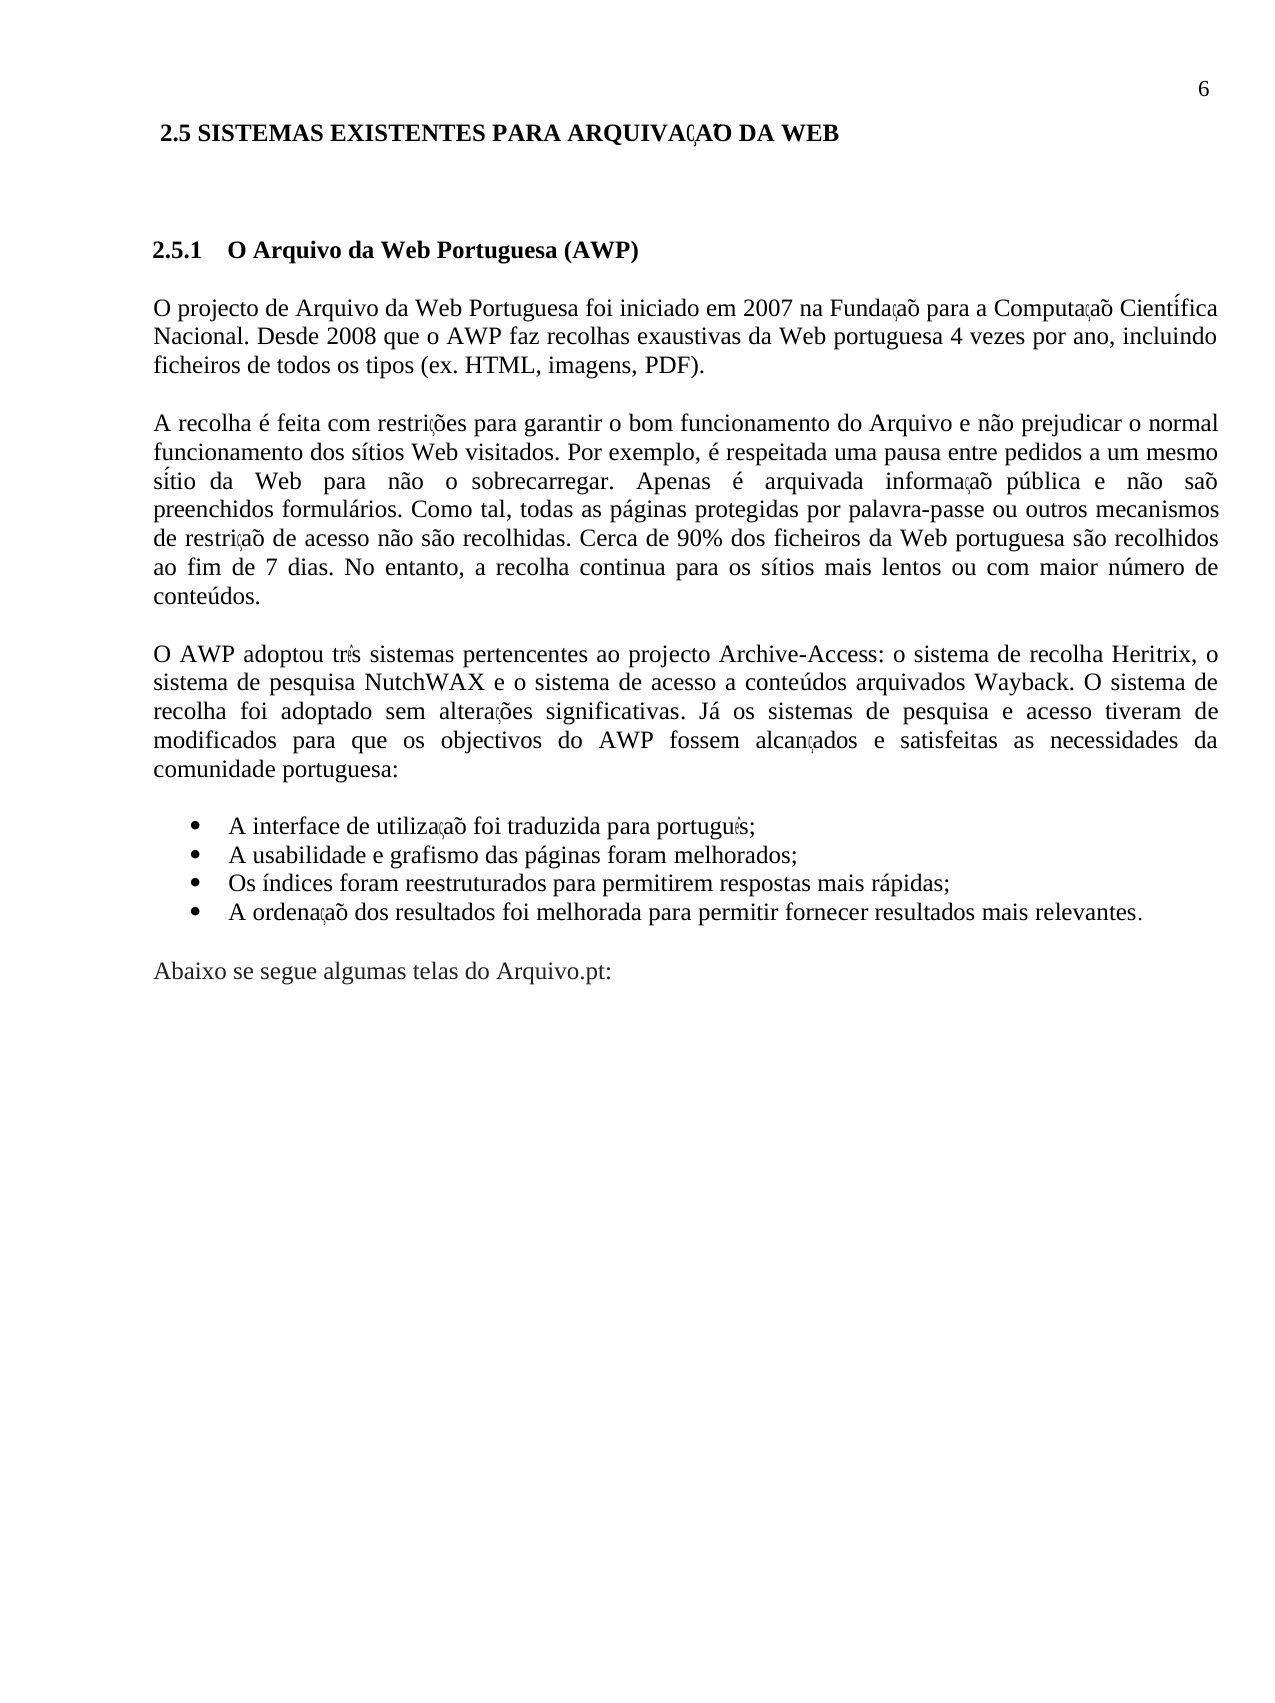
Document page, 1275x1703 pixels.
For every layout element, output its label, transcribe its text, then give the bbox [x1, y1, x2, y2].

list A usabilidade e grafismo das páginas foram melhorados; [191, 840, 1237, 869]
list A interface de utilização foi traduzida para português; [191, 812, 1237, 840]
text O AWP adoptou três sistemas pertencentes ao projecto Archive-Access: o sistema de recolha Heritrix, o sistema de pesquisa NutchWAX e o sistema de acesso a conteúdos arquivados Wayback. O sistema de recolha foi adoptado sem alterações significativas. Já os sistemas de pesquisa e acesso tiveram de modificados para que os objectivos do AWP fossem alcançados e satisfeitas as necessidades da comunidade portuguesa: [153, 639, 1218, 782]
list Os índices foram reestruturados para permitirem respostas mais rápidas; [191, 869, 1237, 898]
subtitle O Arquivo da Web Portuguesa (AWP) [152, 235, 1237, 263]
text O projecto de Arquivo da Web Portuguesa foi iniciado em 2007 na Fundação para a Computação Científica Nacional. Desde 2008 que o AWP faz recolhas exaustivas da Web portuguesa 4 vezes por ano, incluindo ficheiros de todos os tipos (ex. HTML, imagens, PDF). [153, 293, 1218, 379]
subtitle SISTEMAS EXISTENTES PARA ARQUIVAÇÃO DA WEB [160, 118, 1237, 147]
text A recolha é feita com restrições para garantir o bom funcionamento do Arquivo e não prejudicar o normal funcionamento dos sítios Web visitados. Por exemplo, é respeitada uma pausa entre pedidos a um mesmo sítio da Web para não o sobrecarregar. Apenas é arquivada informação pública e não são preenchidos formulários. Como tal, todas as páginas protegidas por palavra-passe ou outros mecanismos de restrição de acesso não são recolhidas. Cerca de 90% dos ficheiros da Web portuguesa são recolhidos ao fim de 7 dias. No entanto, a recolha continua para os sítios mais lentos ou com maior número de conteúdos. [153, 408, 1219, 609]
text Abaixo se segue algumas telas do Arquivo.pt: [153, 956, 1237, 984]
list A ordenação dos resultados foi melhorada para permitir fornecer resultados mais relevantes. [191, 898, 1237, 926]
